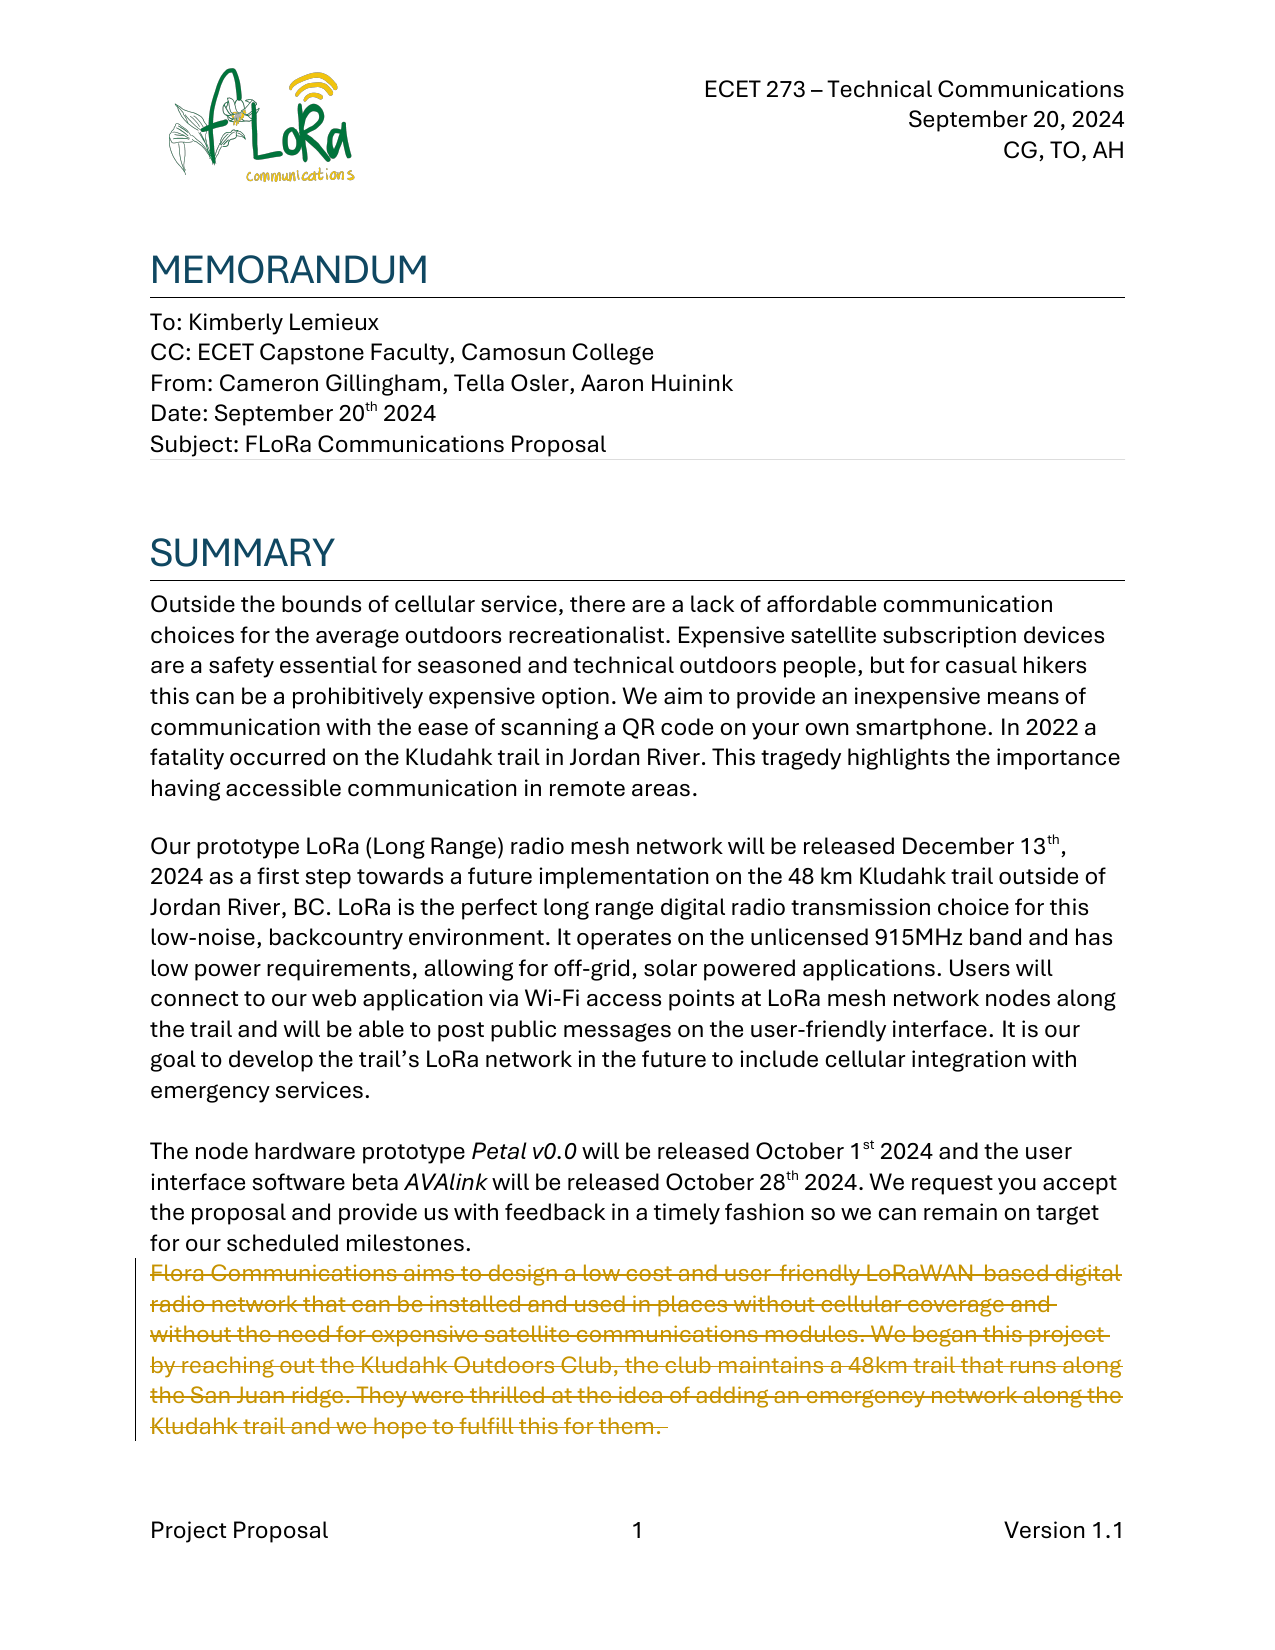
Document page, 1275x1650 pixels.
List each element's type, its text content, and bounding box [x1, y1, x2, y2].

picture [150, 59, 389, 190]
text Our prototype LoRa (Long Range) radio mesh network will be released December 13th, 2024 as a first step towards a future implementation on the 48 km Kludahk trail outside of Jordan River, BC. LoRa is the perfect long range digital radio transmission choice for this low-noise, backcountry environment. It operates on the unlicensed 915MHz band and has low power requirements, allowing for off-grid, solar powered applications. Users will connect to our web application via Wi-Fi access points at LoRa mesh network nodes along the trail and will be able to post public messages on the user-friendly interface. It is our goal to develop the trail’s LoRa network in the future to include cellular integration with emergency services. [150, 831, 1125, 1106]
text The node hardware prototype Petal v0.0 will be released October 1st 2024 and the user interface software beta AVAlink will be released October 28th 2024. We request you accept the proposal and provide us with feedback in a timely fashion so we can remain on target for our scheduled milestones. [150, 1136, 1125, 1258]
subtitle Summary [150, 527, 1125, 580]
text To: Kimberly Lemieux [150, 307, 1125, 337]
subtitle Memorandum [150, 244, 1125, 297]
text CC: ECET Capstone Faculty, Camosun College From: Cameron Gillingham, Tella Osler, Aaron Huinink Date: September 20th 2024 Subject: FLoRa Communications Proposal [150, 337, 1125, 459]
text Outside the bounds of cellular service, there are a lack of affordable communication choices for the average outdoors recreationalist. Expensive satellite subscription devices are a safety essential for seasoned and technical outdoors people, but for casual hikers this can be a prohibitively expensive option. We aim to provide an inexpensive means of communication with the ease of scanning a QR code on your own smartphone. In 2022 a fatality occurred on the Kludahk trail in Jordan River. This tragedy highlights the importance having accessible communication in remote areas. [150, 589, 1125, 803]
